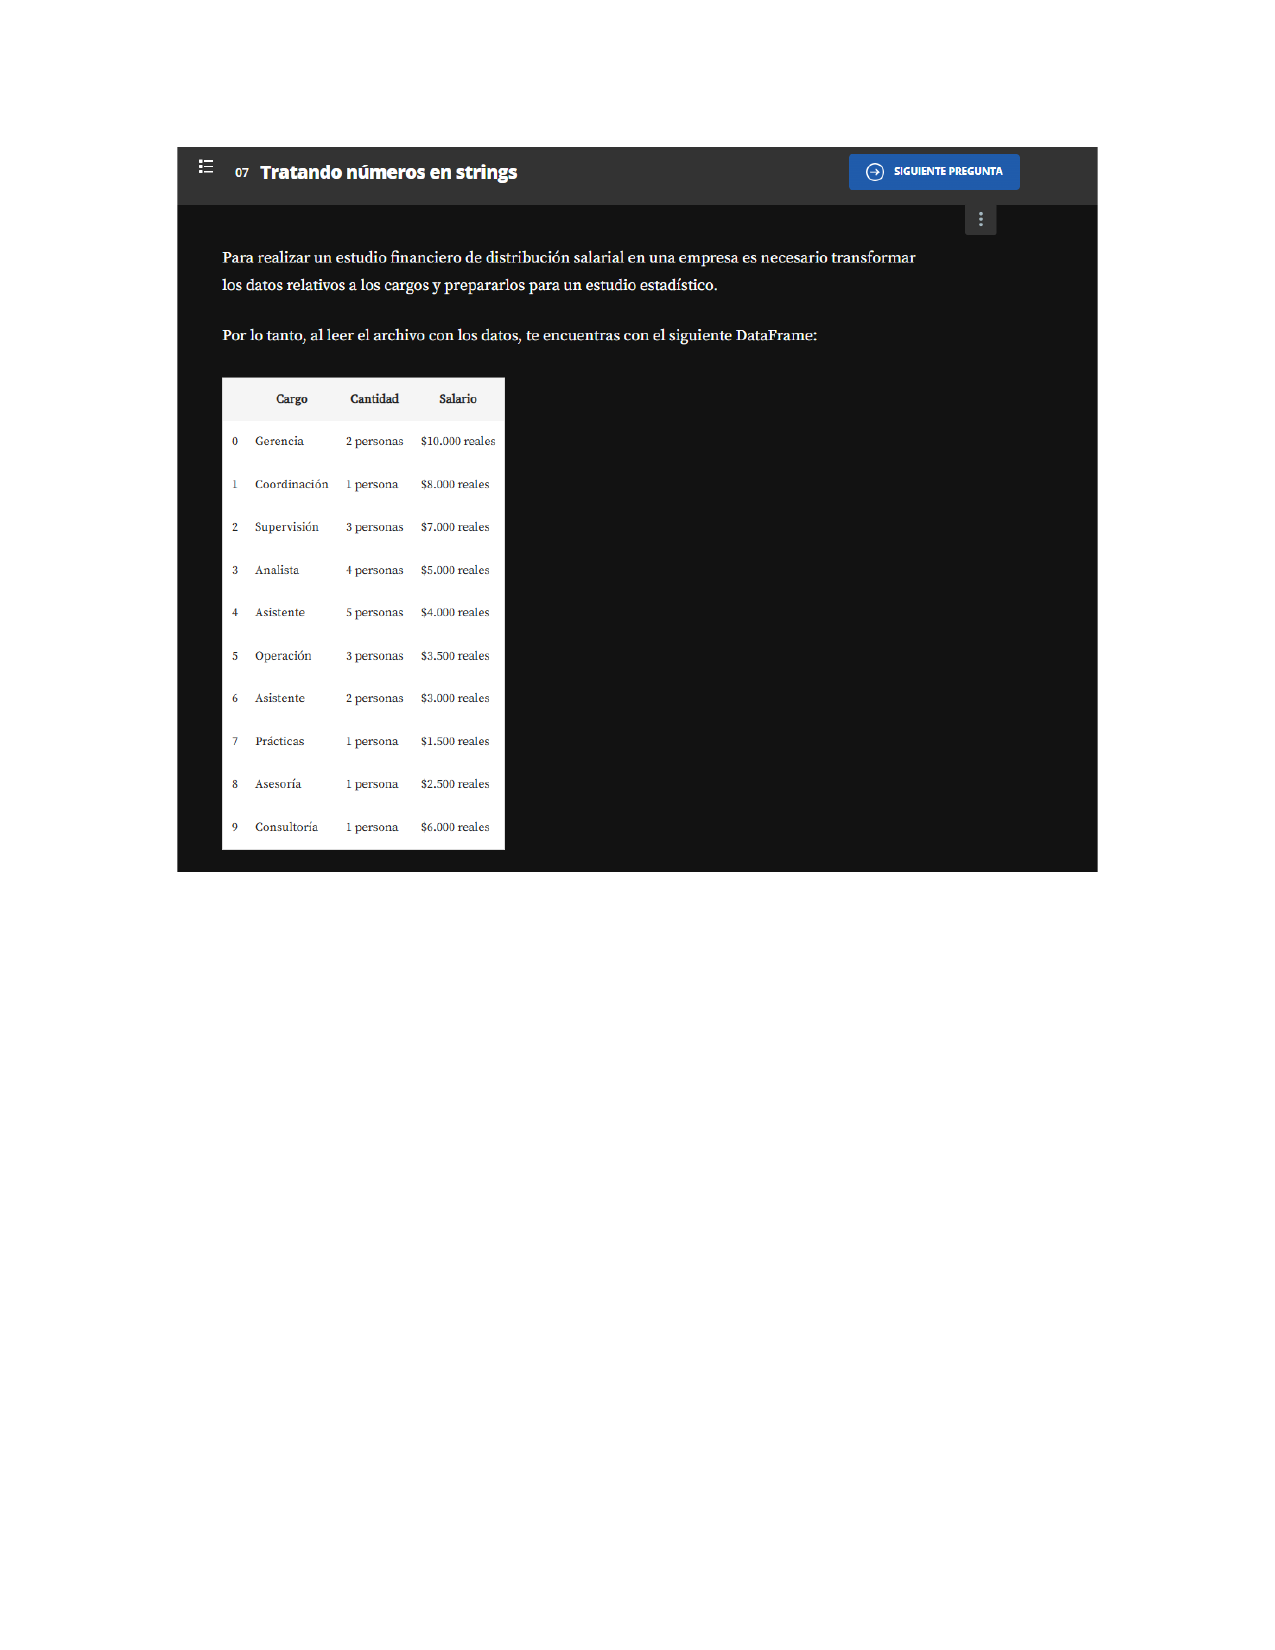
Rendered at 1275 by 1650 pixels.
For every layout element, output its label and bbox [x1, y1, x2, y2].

picture [177, 147, 1098, 872]
